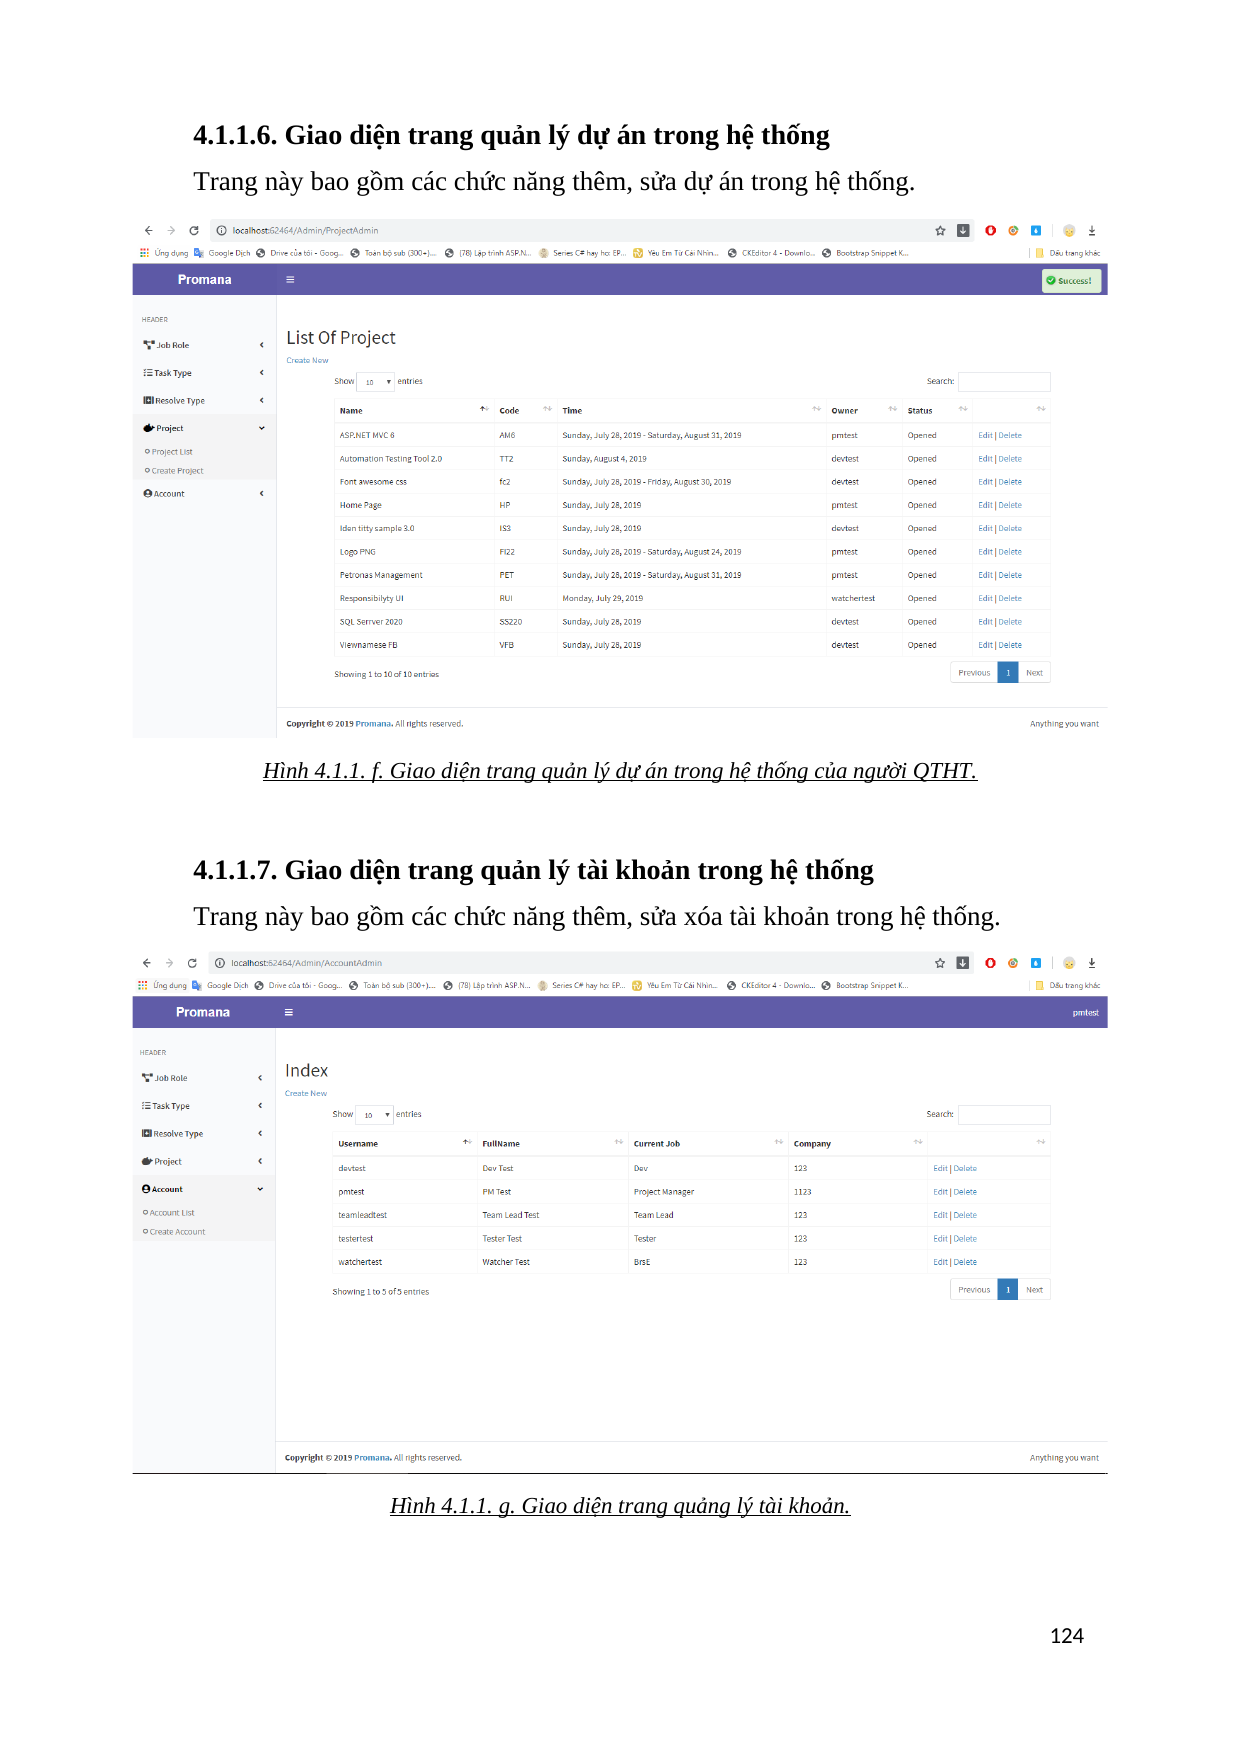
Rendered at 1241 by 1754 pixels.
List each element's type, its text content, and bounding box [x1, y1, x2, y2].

subtitle 4.1.1.6. Giao diện trang quản lý dự án trong hệ thống [118, 118, 1122, 151]
picture [132, 950, 1108, 1474]
text Hình 4.1.1. f. Giao diện trang quản lý dự án trong hệ thống của người QTHT. [118, 757, 1122, 783]
text Trang này bao gồm các chức năng thêm, sửa xóa tài khoản trong hệ thống. [118, 901, 1122, 932]
picture [132, 215, 1108, 738]
text Trang này bao gồm các chức năng thêm, sửa dự án trong hệ thống. [118, 166, 1122, 197]
text Hình 4.1.1. g. Giao diện trang quảng lý tài khoản. [118, 1492, 1122, 1518]
subtitle 4.1.1.7. Giao diện trang quản lý tài khoản trong hệ thống [118, 853, 1122, 886]
